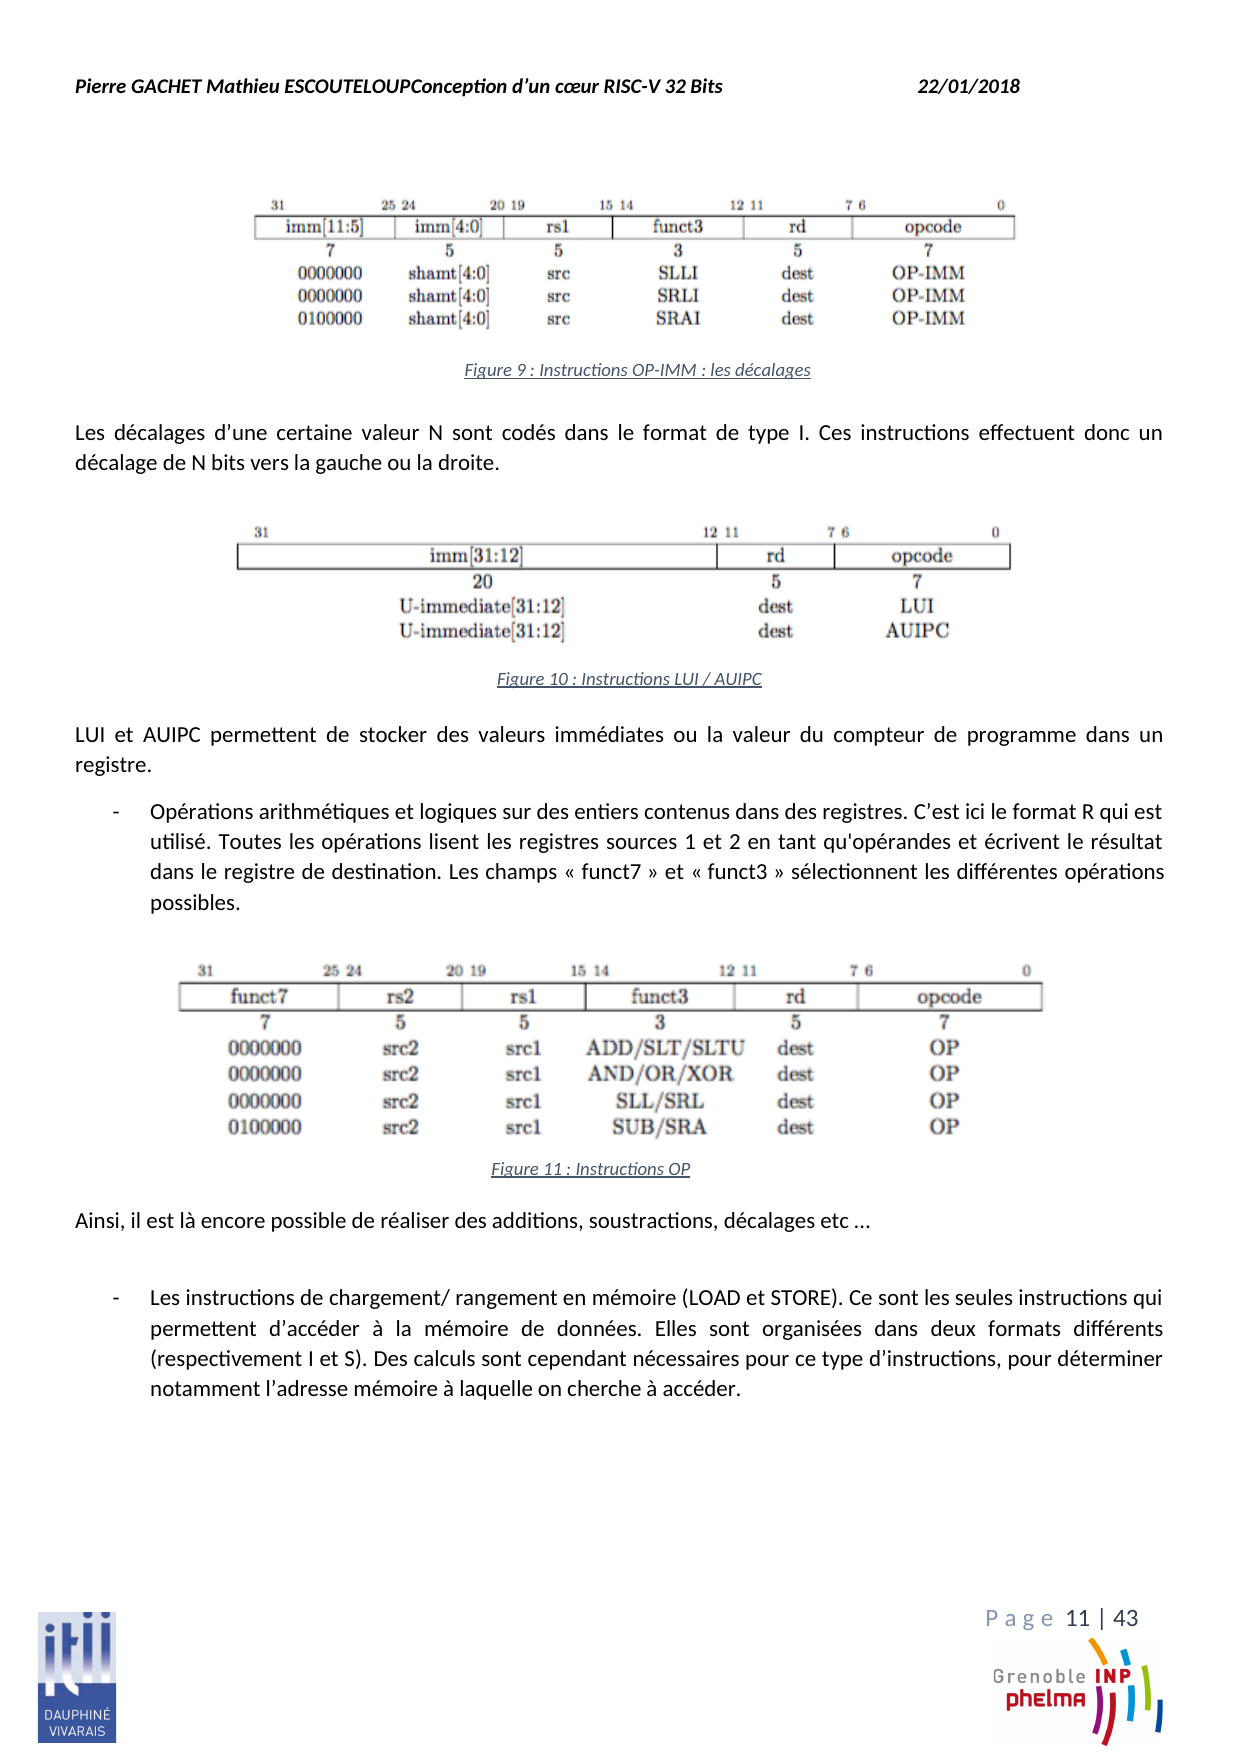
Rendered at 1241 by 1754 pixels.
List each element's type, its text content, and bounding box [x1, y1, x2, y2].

list Les instructions de chargement/ rangement en mémoire (LOAD et STORE). Ce sont les seules instructions qui permettent d’accéder à la mémoire de données. Elles sont organisées dans deux formats différents (respectivement I et S). Des calculs sont cependant nécessaires pour ce type d’instructions, pour déterminer notamment l’adresse mémoire à laquelle on cherche à accéder. [112, 1283, 1165, 1402]
text LUI et AUIPC permettent de stocker des valeurs immédiates ou la valeur du compteur de programme dans un registre. [75, 720, 1165, 778]
text Ainsi, il est là encore possible de réaliser des additions, soustractions, décalages etc … [75, 1206, 1165, 1234]
picture [243, 189, 1032, 349]
picture [168, 962, 1050, 1149]
list Opérations arithmétiques et logiques sur des entiers contenus dans des registres. C’est ici le format R qui est utilisé. Toutes les opérations lisent les registres sources 1 et 2 en tant qu'opérandes et écrivent le résultat dans le registre de destination. Les champs « funct7 » et « funct3 » sélectionnent les différentes opérations possibles. [112, 797, 1165, 916]
picture [993, 1638, 1163, 1746]
picture [37, 1612, 117, 1743]
text Les décalages d’une certaine valeur N sont codés dans le format de type I. Ces instructions effectuent donc un décalage de N bits vers la gauche ou la droite. [75, 418, 1165, 476]
picture [225, 504, 1034, 658]
